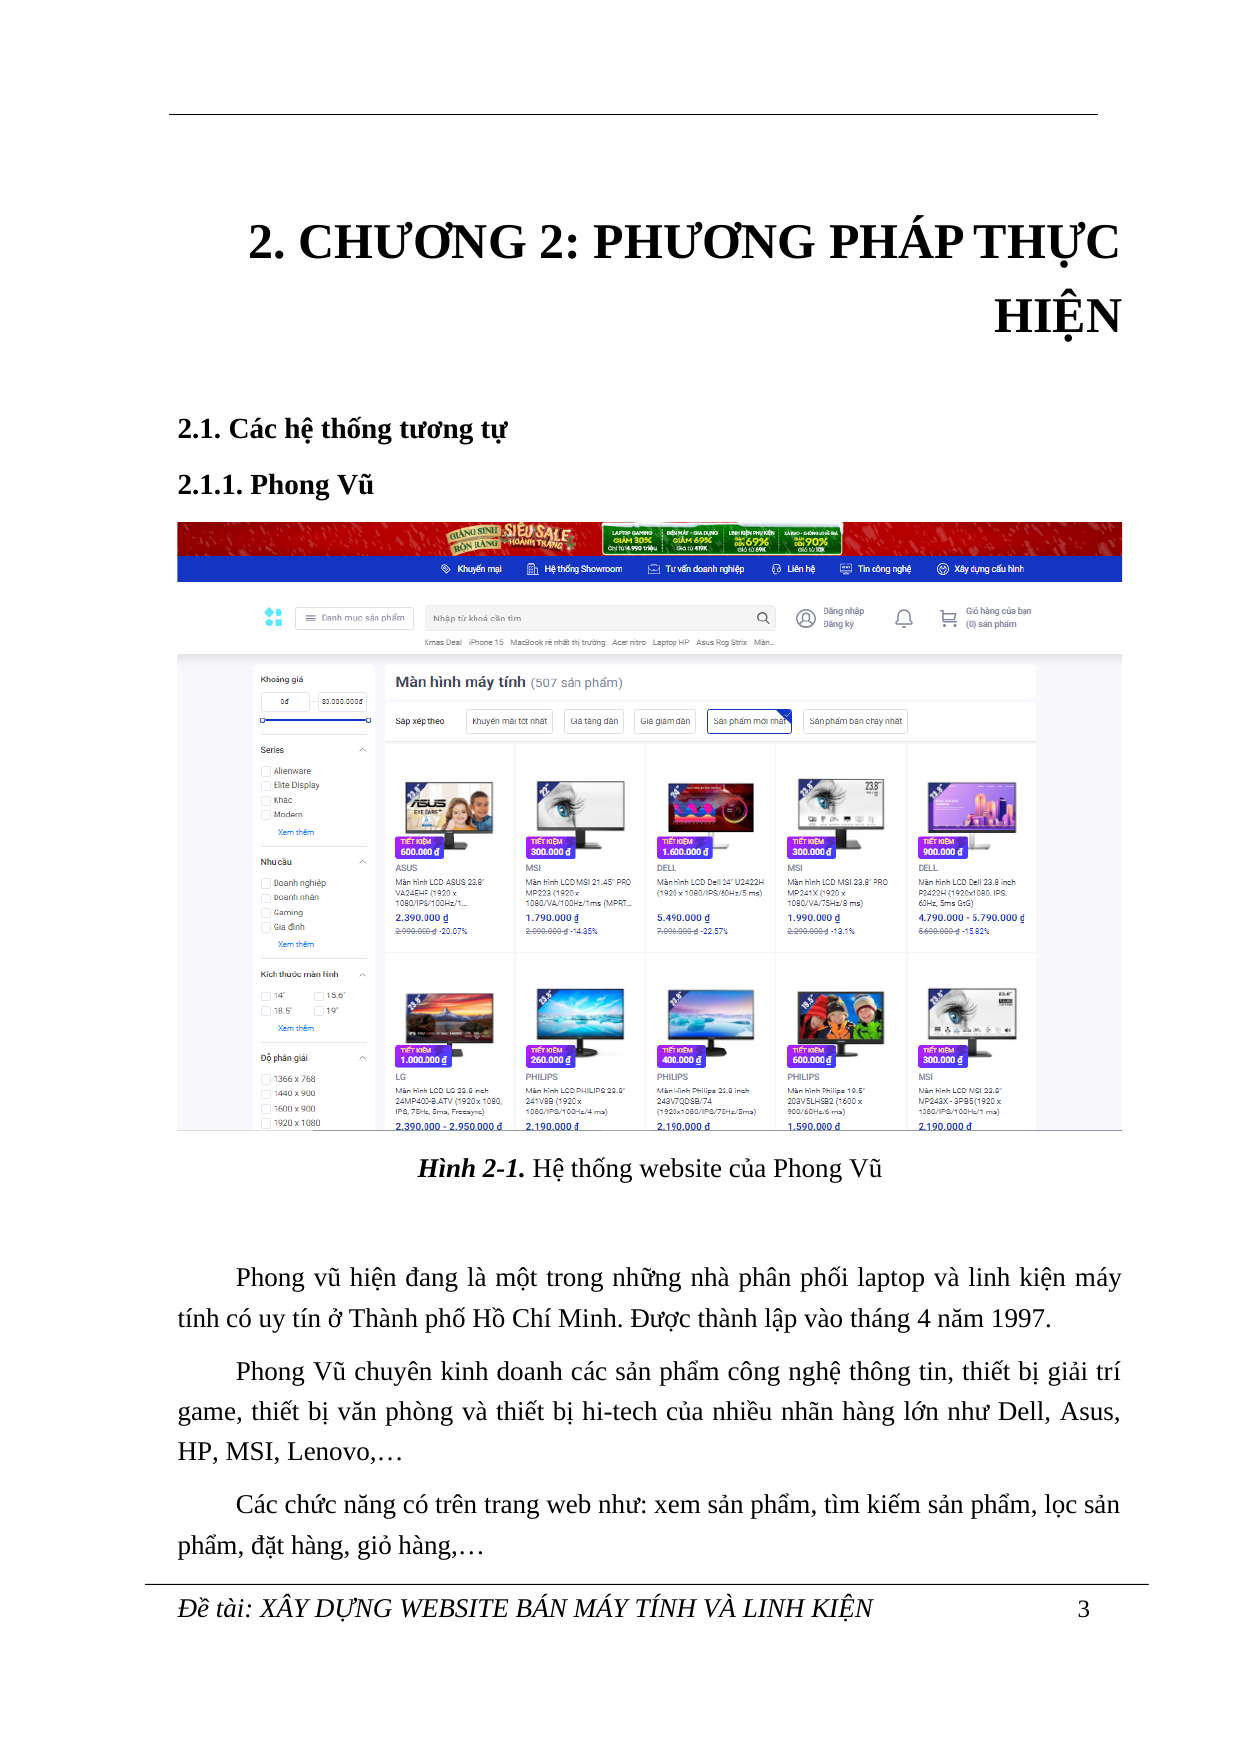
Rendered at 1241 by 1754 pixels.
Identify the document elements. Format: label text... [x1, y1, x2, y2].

picture [177, 522, 1123, 1131]
text Các chức năng có trên trang web như: xem sản phẩm, tìm kiếm sản phẩm, lọc sản phẩm, đặt hàng, giỏ hàng,… [177, 1488, 1122, 1560]
subtitle Các hệ thống tương tự [177, 411, 1122, 444]
subtitle Phong Vũ [177, 467, 1122, 500]
subtitle CHƯƠNG 2: PHƯƠNG PHÁP THỰC HIỆN [177, 211, 1122, 343]
text Phong Vũ chuyên kinh doanh các sản phẩm công nghệ thông tin, thiết bị giải trí game, thiết bị văn phòng và thiết bị hi-tech của nhiều nhãn hàng lớn như Dell, Asus, HP, MSI, Lenovo,… [177, 1355, 1122, 1467]
text Phong vũ hiện đang là một trong những nhà phân phối laptop và linh kiện máy tính có uy tín ở Thành phố Hồ Chí Minh. Được thành lập vào tháng 4 năm 1997. [177, 1261, 1122, 1333]
